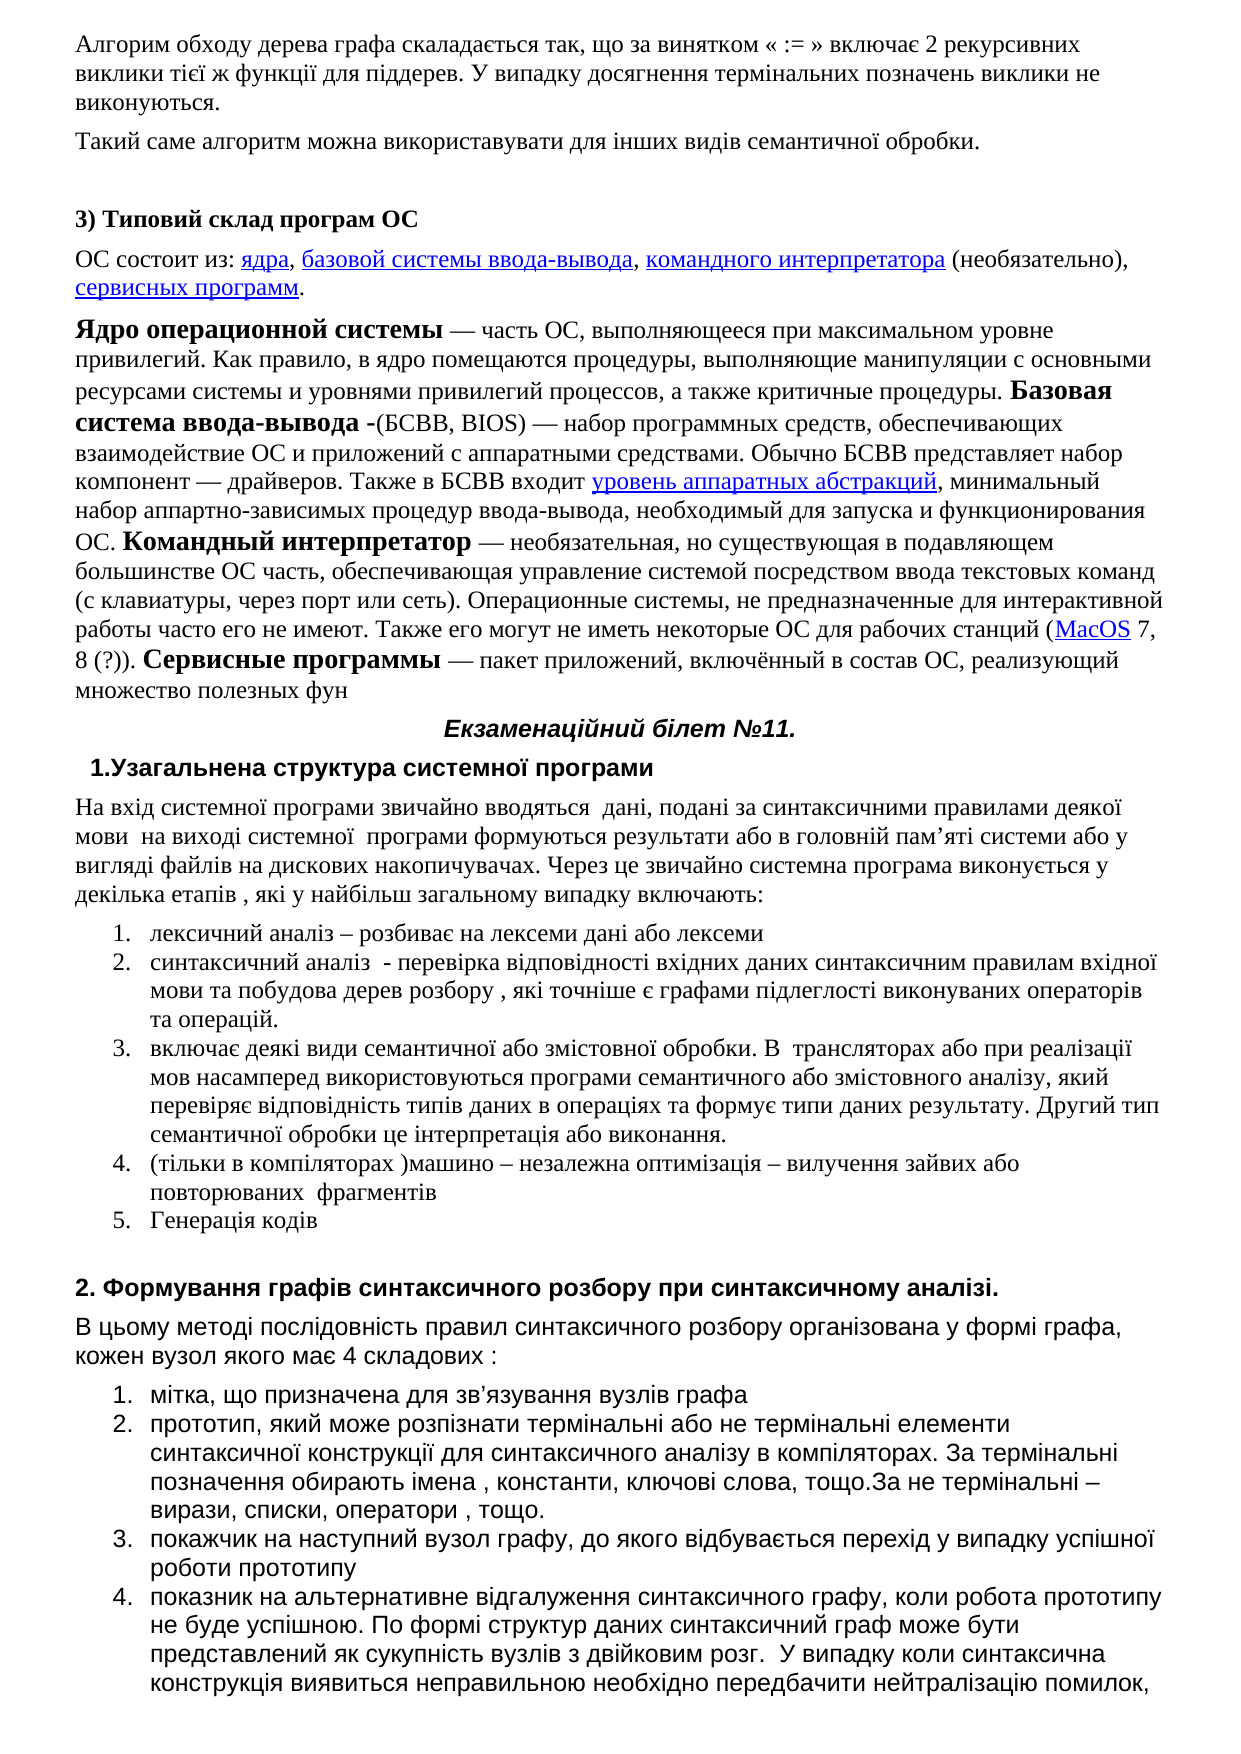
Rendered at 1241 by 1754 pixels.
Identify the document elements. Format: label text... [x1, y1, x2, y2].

list мітка, що призначена для зв’язування вузлів графа [112, 1380, 1165, 1409]
text ОС состоит из: ядра, базовой системы ввода-вывода, командного интерпретатора (необязательно), сервисных программ. [75, 244, 1165, 301]
text 2. Формування графів синтаксичного розбору при синтаксичному аналізі. [75, 1273, 1165, 1302]
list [112, 1582, 1165, 1697]
list (тільки в компіляторах )машино – незалежна оптимізація – вилучення зайвих або повторюваних фрагментів [112, 1148, 1165, 1205]
text 1.Узагальнена структура системної програми [90, 753, 1165, 782]
text 3) Типовий склад програм ОС [75, 204, 1165, 233]
text Такий саме алгоритм можна використавувати для інших видів семантичної обробки. [75, 126, 1165, 155]
list прототип, який може розпізнати термінальні або не термінальні елементи синтаксичної конструкції для синтаксичного аналізу в компіляторах. За термінальні позначення обирають імена , константи, ключові слова, тощо.За не термінальні – вирази, списки, оператори , тощо. [112, 1409, 1165, 1524]
list покажчик на наступний вузол графу, до якого відбувається перехід у випадку успішної роботи прототипу [112, 1524, 1165, 1582]
list Генерація кодів [112, 1205, 1165, 1234]
text На вхід системної програми звичайно вводяться дані, подані за синтаксичними правилами деякої мови на виході системної програми формуються результати або в головній пам’яті системи або у вигляді файлів на дискових накопичувачах. Через це звичайно системна програма виконується у декілька етапів , які у найбільш загальному випадку включають: [75, 792, 1165, 907]
list синтаксичний аналіз - перевірка відповідності вхідних даних синтаксичним правилам вхідної мови та побудова дерев розбору , які точніше є графами підлеглості виконуваних операторів та операцій. [112, 947, 1165, 1033]
list включає деякі види семантичної або змістовної обробки. В трансляторах або при реалізації мов насамперед використовуються програми семантичного або змістовного аналізу, який перевіряє відповідність типів даних в операціях та формує типи даних результату. Другий тип семантичної обробки це інтерпретація або виконання. [112, 1033, 1165, 1148]
text Екзаменаційний білет №11. [75, 714, 1165, 743]
text В цьому методі послідовність правил синтаксичного розбору організована у формі графа, кожен вузол якого має 4 складових : [75, 1312, 1165, 1370]
text Алгорим обходу дерева графа скаладається так, що за винятком « := » включає 2 рекурсивних виклики тієї ж функції для піддерев. У випадку досягнення термінальних позначень виклики не виконуються. [75, 29, 1165, 116]
text Ядро операционной системы — часть ОС, выполняющееся при максимальном уровне привилегий. Как правило, в ядро помещаются процедуры, выполняющие манипуляции с основными ресурсами системы и уровнями привилегий процессов, а также критичные процедуры. Базовая система ввода-вывода -(БСВВ, BIOS) — набор программных средств, обеспечивающих взаимодействие ОС и приложений с аппаратными средствами. Обычно БСВВ представляет набор компонент — драйверов. Также в БСВВ входит уровень аппаратных абстракций, минимальный набор аппартно-зависимых процедур ввода-вывода, необходимый для запуска и функционирования ОС. Командный интерпретатор — необязательная, но существующая в подавляющем большинстве ОС часть, обеспечивающая управление системой посредством ввода текстовых команд (с клавиатуры, через порт или сеть). Операционные системы, не предназначенные для интерактивной работы часто его не имеют. Также его могут не иметь некоторые ОС для рабочих станций (MacOS 7, 8 (?)). Сервисные программы — пакет приложений, включённый в состав ОС, реализующий множество полезных фун [75, 312, 1165, 704]
list лексичний аналіз – розбиває на лексеми дані або лексеми [112, 918, 1165, 947]
